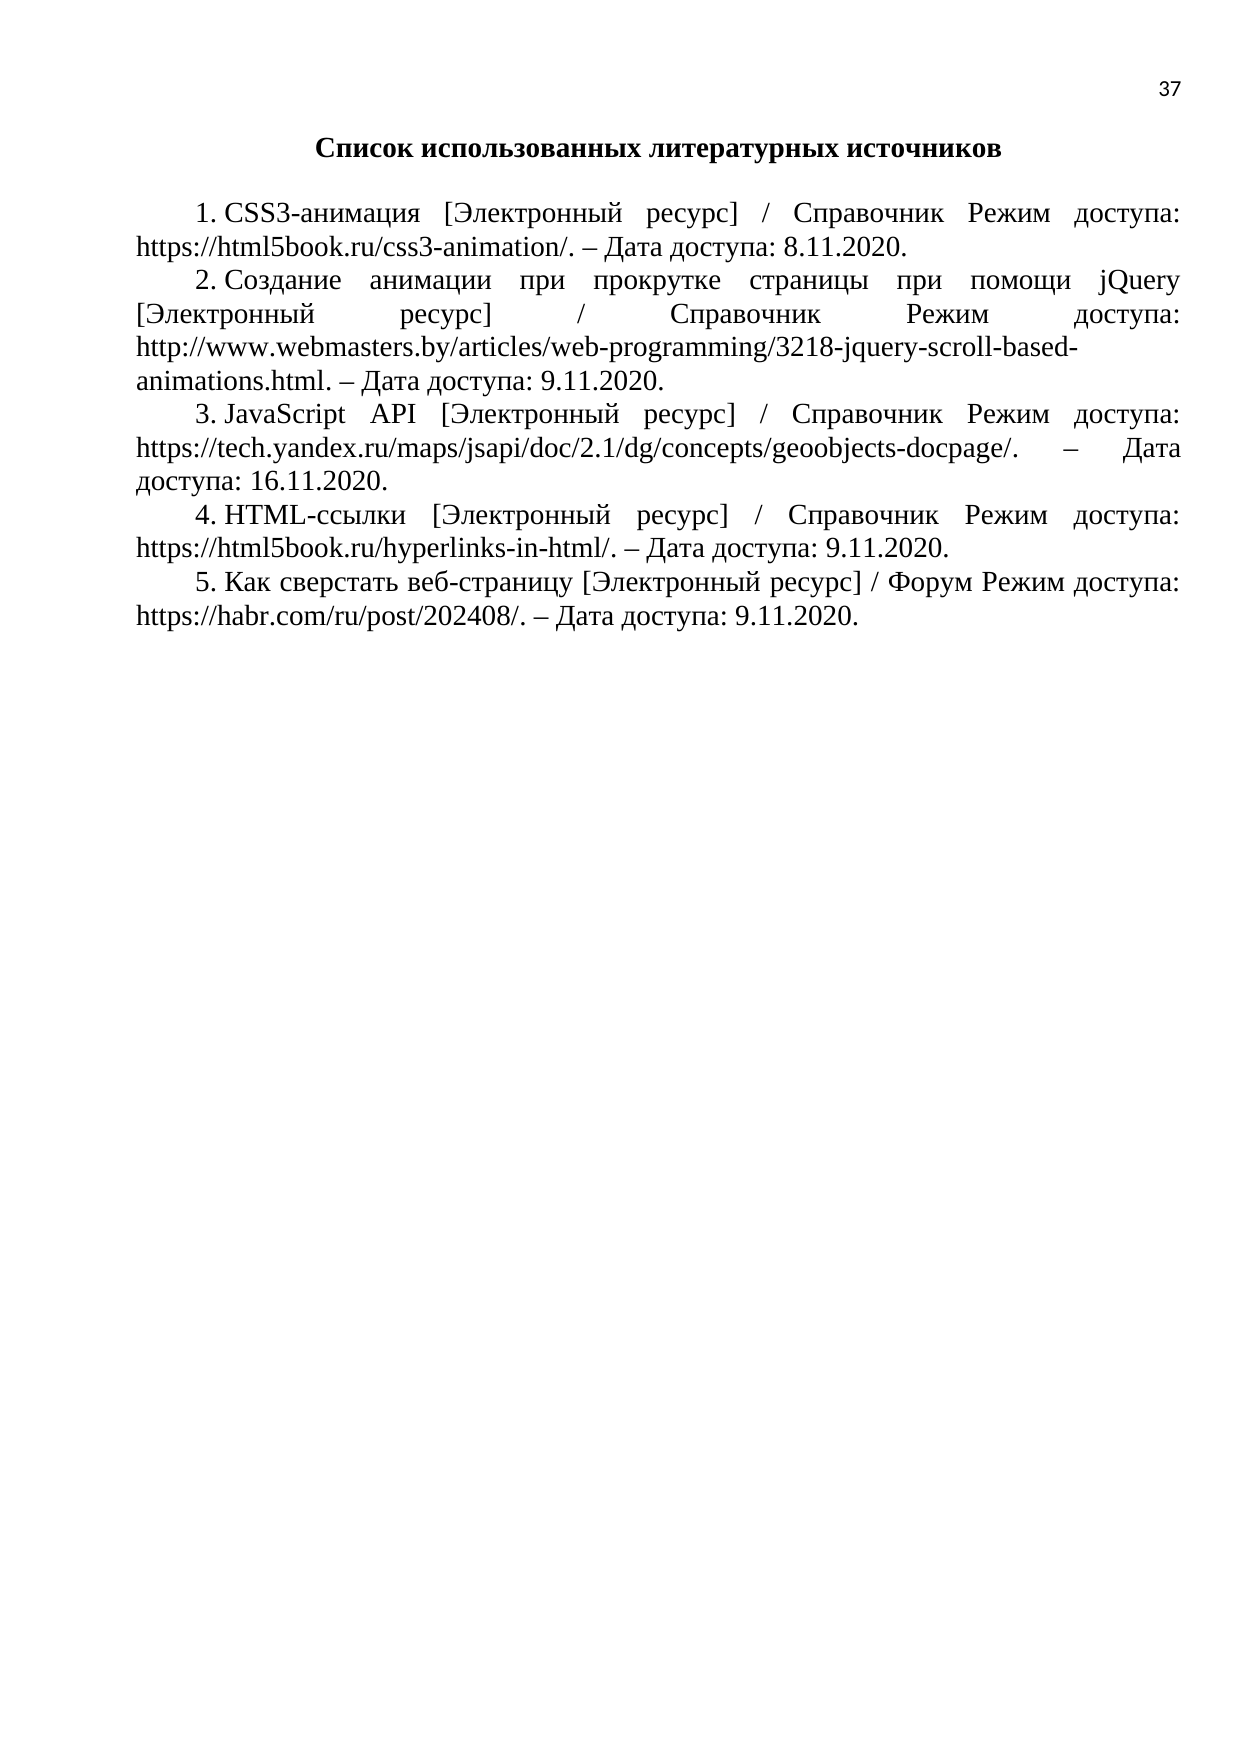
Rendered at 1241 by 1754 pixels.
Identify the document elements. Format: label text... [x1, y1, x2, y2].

list CSS3-анимация [Электронный ресурс] / Справочник Режим доступа: https://html5book.ru/css3-animation/. – Дата доступа: 8.11.2020. [136, 195, 1181, 262]
list HTML-ссылки [Электронный ресурс] / Справочник Режим доступа: https://html5book.ru/hyperlinks-in-html/. – Дата доступа: 9.11.2020. [136, 497, 1181, 564]
subtitle Список использованных литературных источников [136, 130, 1181, 163]
list JavaScript API [Электронный ресурс] / Справочник Режим доступа: https://tech.yandex.ru/maps/jsapi/doc/2.1/dg/concepts/geoobjects-docpage/. – Дата доступа: 16.11.2020. [136, 396, 1181, 497]
list Создание анимации при прокрутке страницы при помощи jQuery [Электронный ресурс] / Справочник Режим доступа: http://www.webmasters.by/articles/web-programming/3218-jquery-scroll-based-animations.html. – Дата доступа: 9.11.2020. [136, 262, 1181, 396]
list Как сверстать веб-страницу [Электронный ресурс] / Форум Режим доступа: https://habr.com/ru/post/202408/. – Дата доступа: 9.11.2020. [136, 564, 1181, 631]
